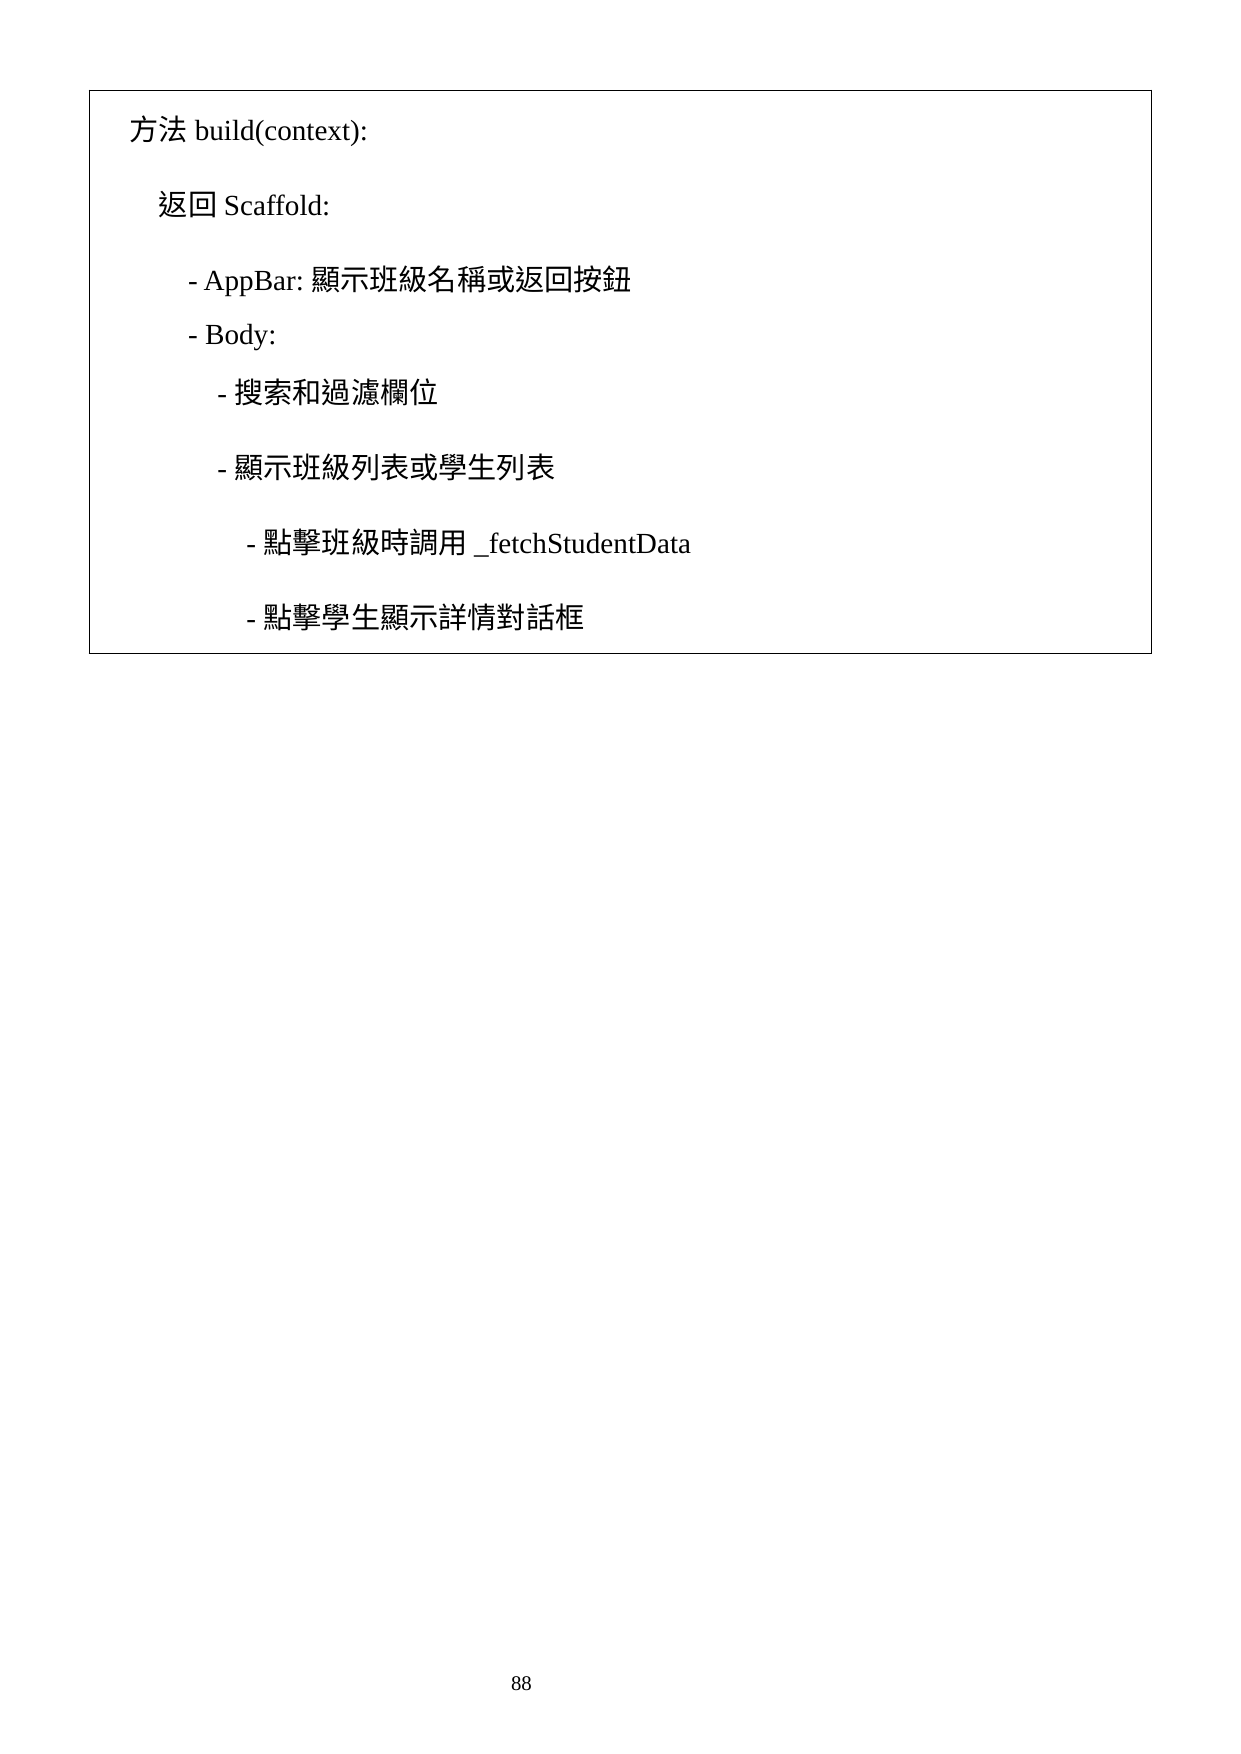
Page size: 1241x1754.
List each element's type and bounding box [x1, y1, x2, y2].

table_cell [90, 91, 1151, 653]
